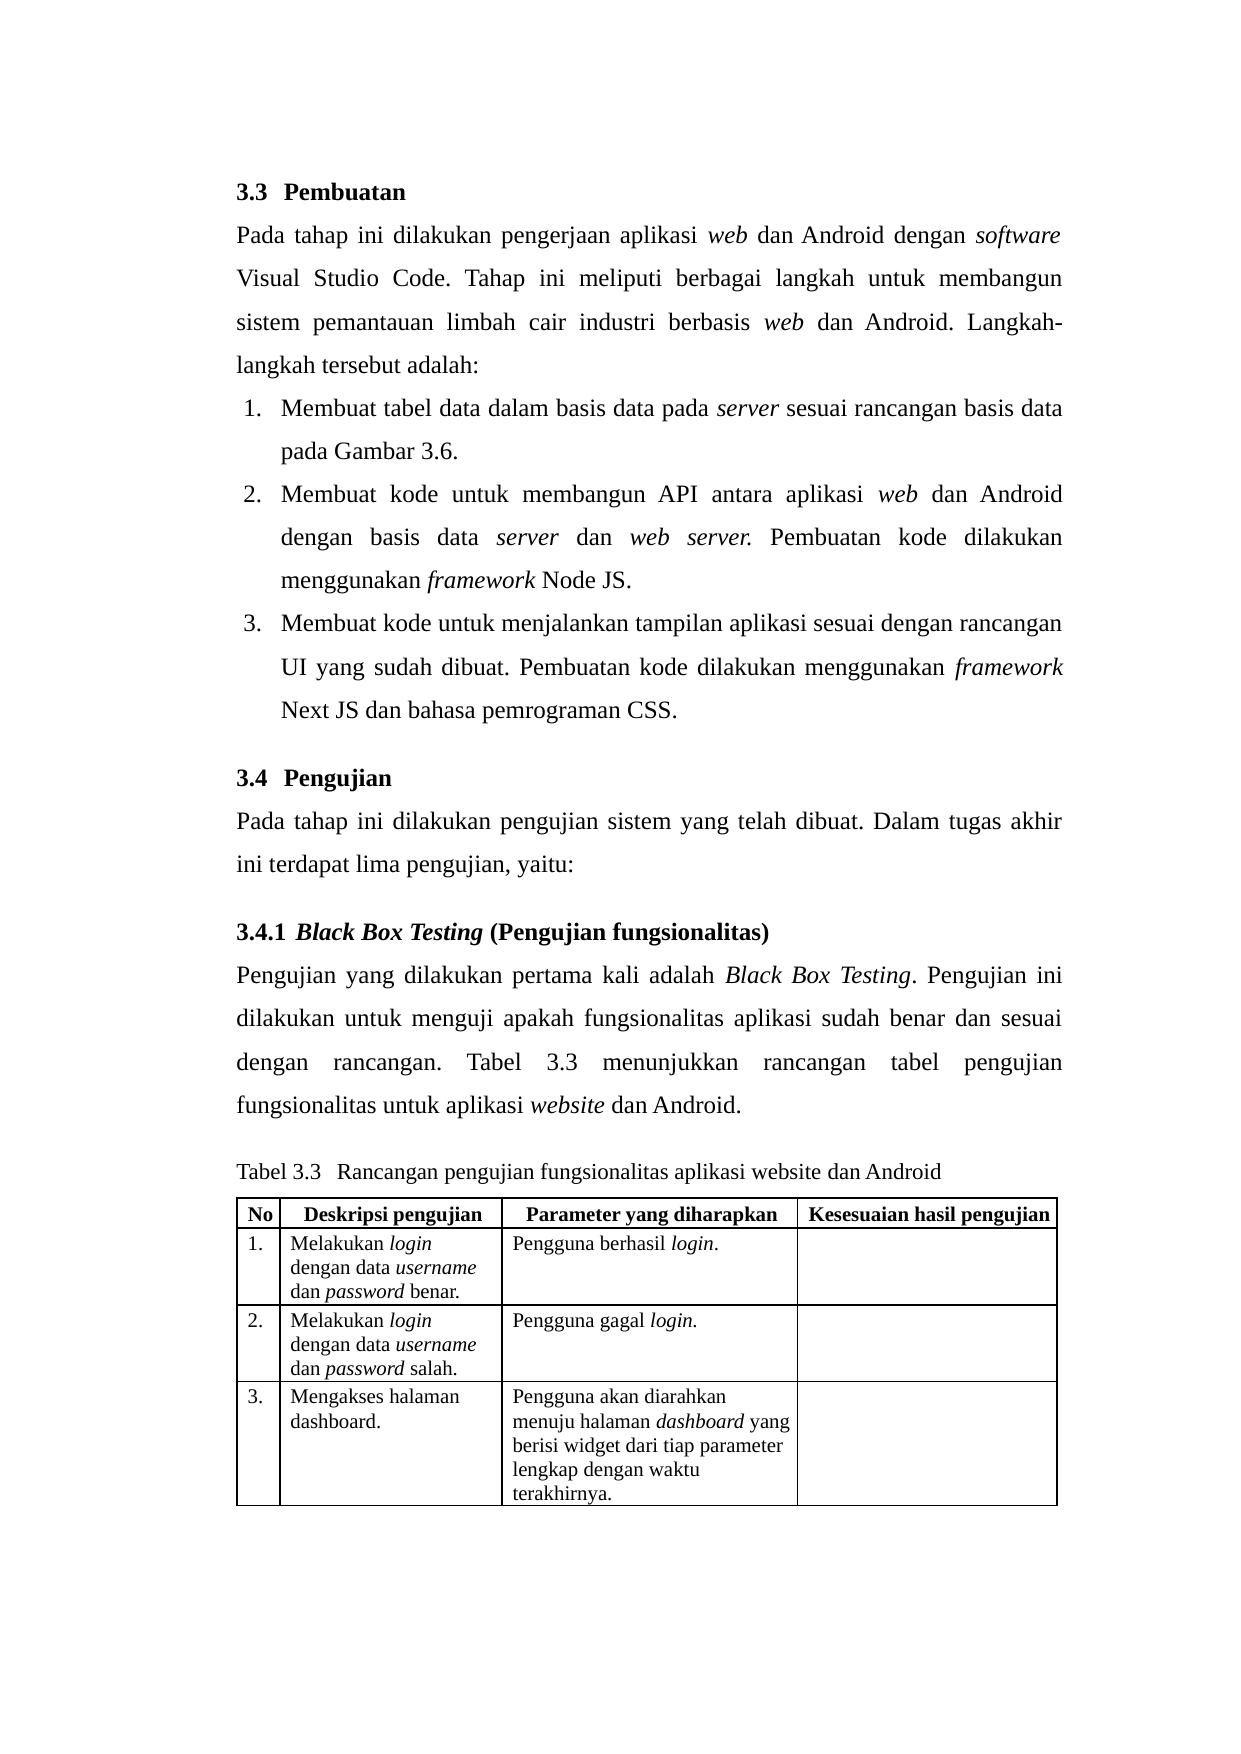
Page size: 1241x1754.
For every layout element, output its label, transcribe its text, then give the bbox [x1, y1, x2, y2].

table_cell [798, 1229, 1056, 1304]
text Black Box Testing (Pengujian fungsionalitas) [236, 917, 1063, 946]
table_cell [798, 1306, 1056, 1381]
text Pada tahap ini dilakukan pengujian sistem yang telah dibuat. Dalam tugas akhir ini terdapat lima pengujian, yaitu: [236, 806, 1063, 878]
table_header Deskripsi pengujian [281, 1199, 501, 1227]
list Membuat tabel data dalam basis data pada server sesuai rancangan basis data pada Gambar 3.6. [243, 393, 1063, 465]
table_cell 3. [238, 1382, 279, 1505]
text Pengujian [236, 763, 1063, 792]
table_header No [238, 1199, 279, 1227]
table_cell Mengakses halaman dashboard. [281, 1382, 501, 1505]
table_cell Pengguna berhasil login. [503, 1229, 797, 1304]
table_cell Pengguna gagal login. [503, 1306, 797, 1381]
text Rancangan pengujian fungsionalitas aplikasi website dan Android [236, 1158, 1063, 1184]
table_cell Pengguna akan diarahkan menuju halaman dashboard yang berisi widget dari tiap parameter lengkap dengan waktu terakhirnya. [503, 1382, 797, 1505]
text Pada tahap ini dilakukan pengerjaan aplikasi web dan Android dengan software Visual Studio Code. Tahap ini meliputi berbagai langkah untuk membangun sistem pemantauan limbah cair industri berbasis web dan Android. Langkah-langkah tersebut adalah: [236, 220, 1063, 378]
list Membuat kode untuk membangun API antara aplikasi web dan Android dengan basis data server dan web server. Pembuatan kode dilakukan menggunakan framework Node JS. [243, 479, 1063, 594]
text Pembuatan [236, 177, 1063, 206]
table_header Kesesuaian hasil pengujian [798, 1199, 1056, 1227]
table_cell 1. [238, 1229, 279, 1304]
table_cell [798, 1382, 1056, 1505]
table_header Parameter yang diharapkan [503, 1199, 797, 1227]
table_cell 2. [238, 1306, 279, 1381]
text Pengujian yang dilakukan pertama kali adalah Black Box Testing. Pengujian ini dilakukan untuk menguji apakah fungsionalitas aplikasi sudah benar dan sesuai dengan rancangan. Tabel 3.3 menunjukkan rancangan tabel pengujian fungsionalitas untuk aplikasi website dan Android. [236, 960, 1063, 1118]
table_cell Melakukan login dengan data username dan password salah. [281, 1306, 501, 1381]
list Membuat kode untuk menjalankan tampilan aplikasi sesuai dengan rancangan UI yang sudah dibuat. Pembuatan kode dilakukan menggunakan framework Next JS dan bahasa pemrograman CSS. [243, 608, 1063, 723]
table_cell Melakukan login dengan data username dan password benar. [281, 1229, 501, 1304]
